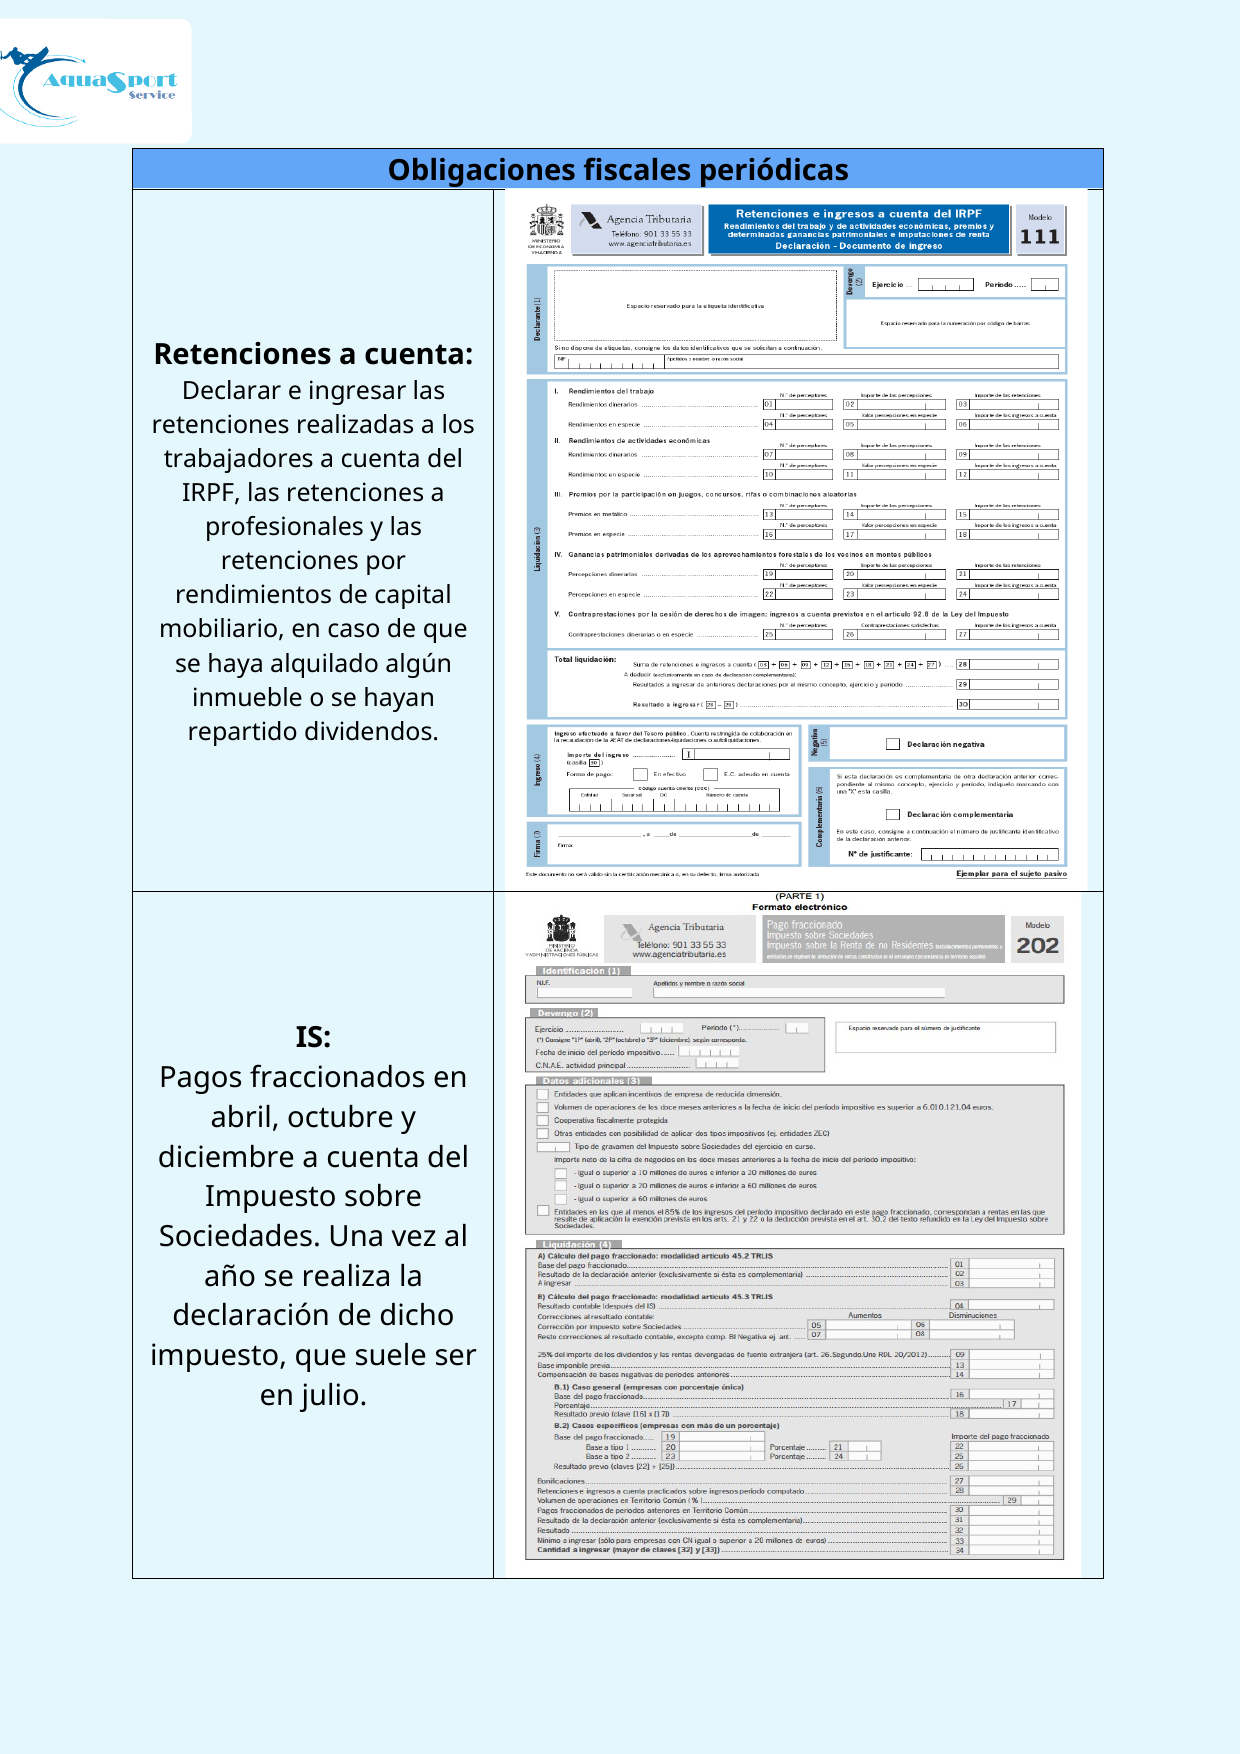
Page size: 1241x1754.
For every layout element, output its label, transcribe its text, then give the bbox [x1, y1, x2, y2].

table_cell [494, 892, 505, 1578]
table_cell Retenciones a cuenta: Declarar e ingresar las retenciones realizadas a los trabajadores a cuenta del IRPF, las retenciones a profesionales y las retenciones por rendimientos de capital mobiliario, en caso de que se haya alquilado algún inmueble o se hayan repartido dividendos. [133, 190, 493, 891]
table_header Obligaciones fiscales periódicas [133, 149, 1103, 188]
picture [0, 18, 192, 144]
table_cell IS: Pagos fraccionados en abril, octubre y diciembre a cuenta del Impuesto sobre Sociedades. Una vez al año se realiza la declaración de dicho impuesto, que suele ser en julio. [133, 892, 493, 1578]
table_cell [494, 190, 505, 891]
picture [505, 189, 1088, 891]
table_cell [1082, 892, 1103, 1578]
picture [505, 892, 1082, 1578]
table_cell [1088, 190, 1103, 891]
